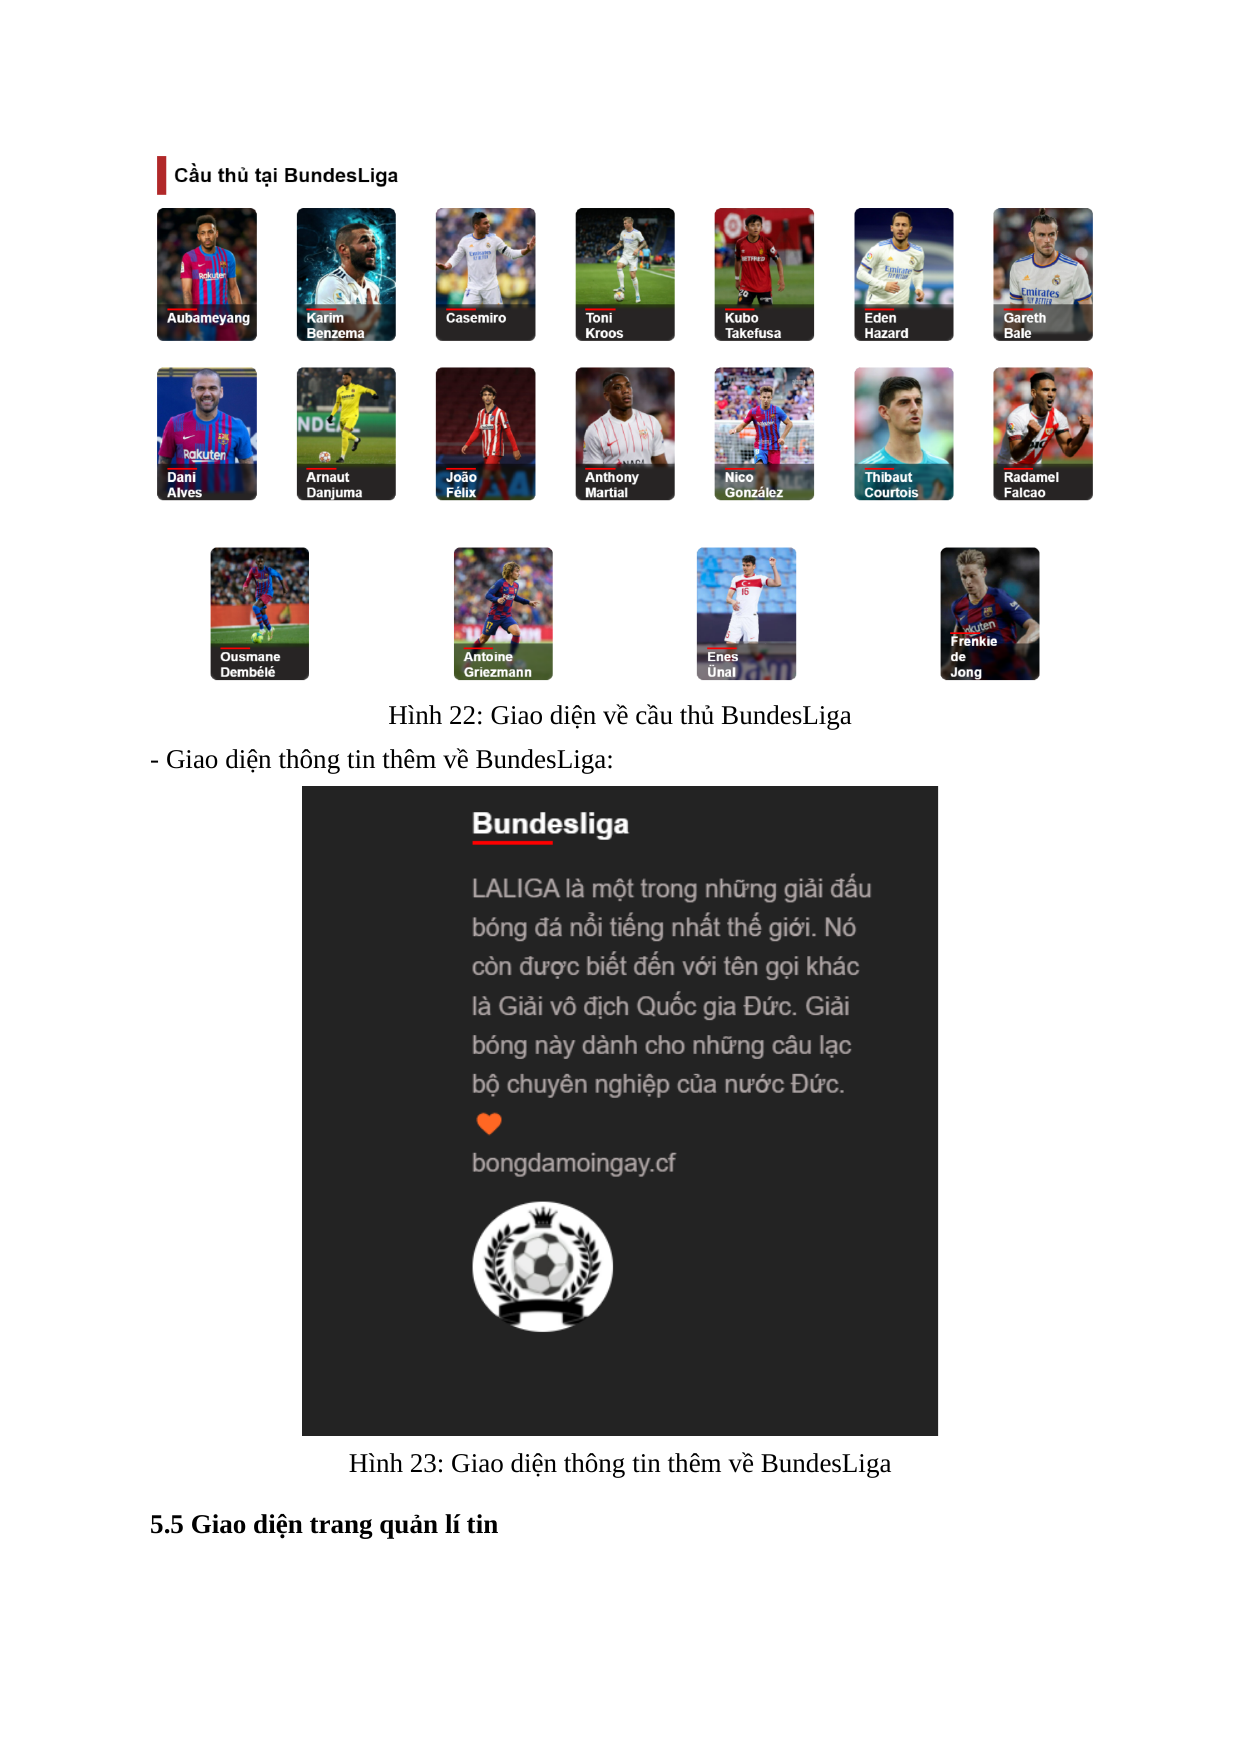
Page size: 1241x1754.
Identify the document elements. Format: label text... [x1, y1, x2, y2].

subtitle 5.5 Giao diện trang quản lí tin [150, 1508, 1090, 1539]
text - Giao diện thông tin thêm về BundesLiga: [150, 743, 1090, 774]
picture [150, 150, 1125, 517]
picture [302, 786, 939, 1436]
text Hình 23: Giao diện thông tin thêm về BundesLiga [150, 1448, 1090, 1479]
picture [150, 545, 1123, 687]
text Hình 22: Giao diện về cầu thủ BundesLiga [150, 699, 1090, 730]
